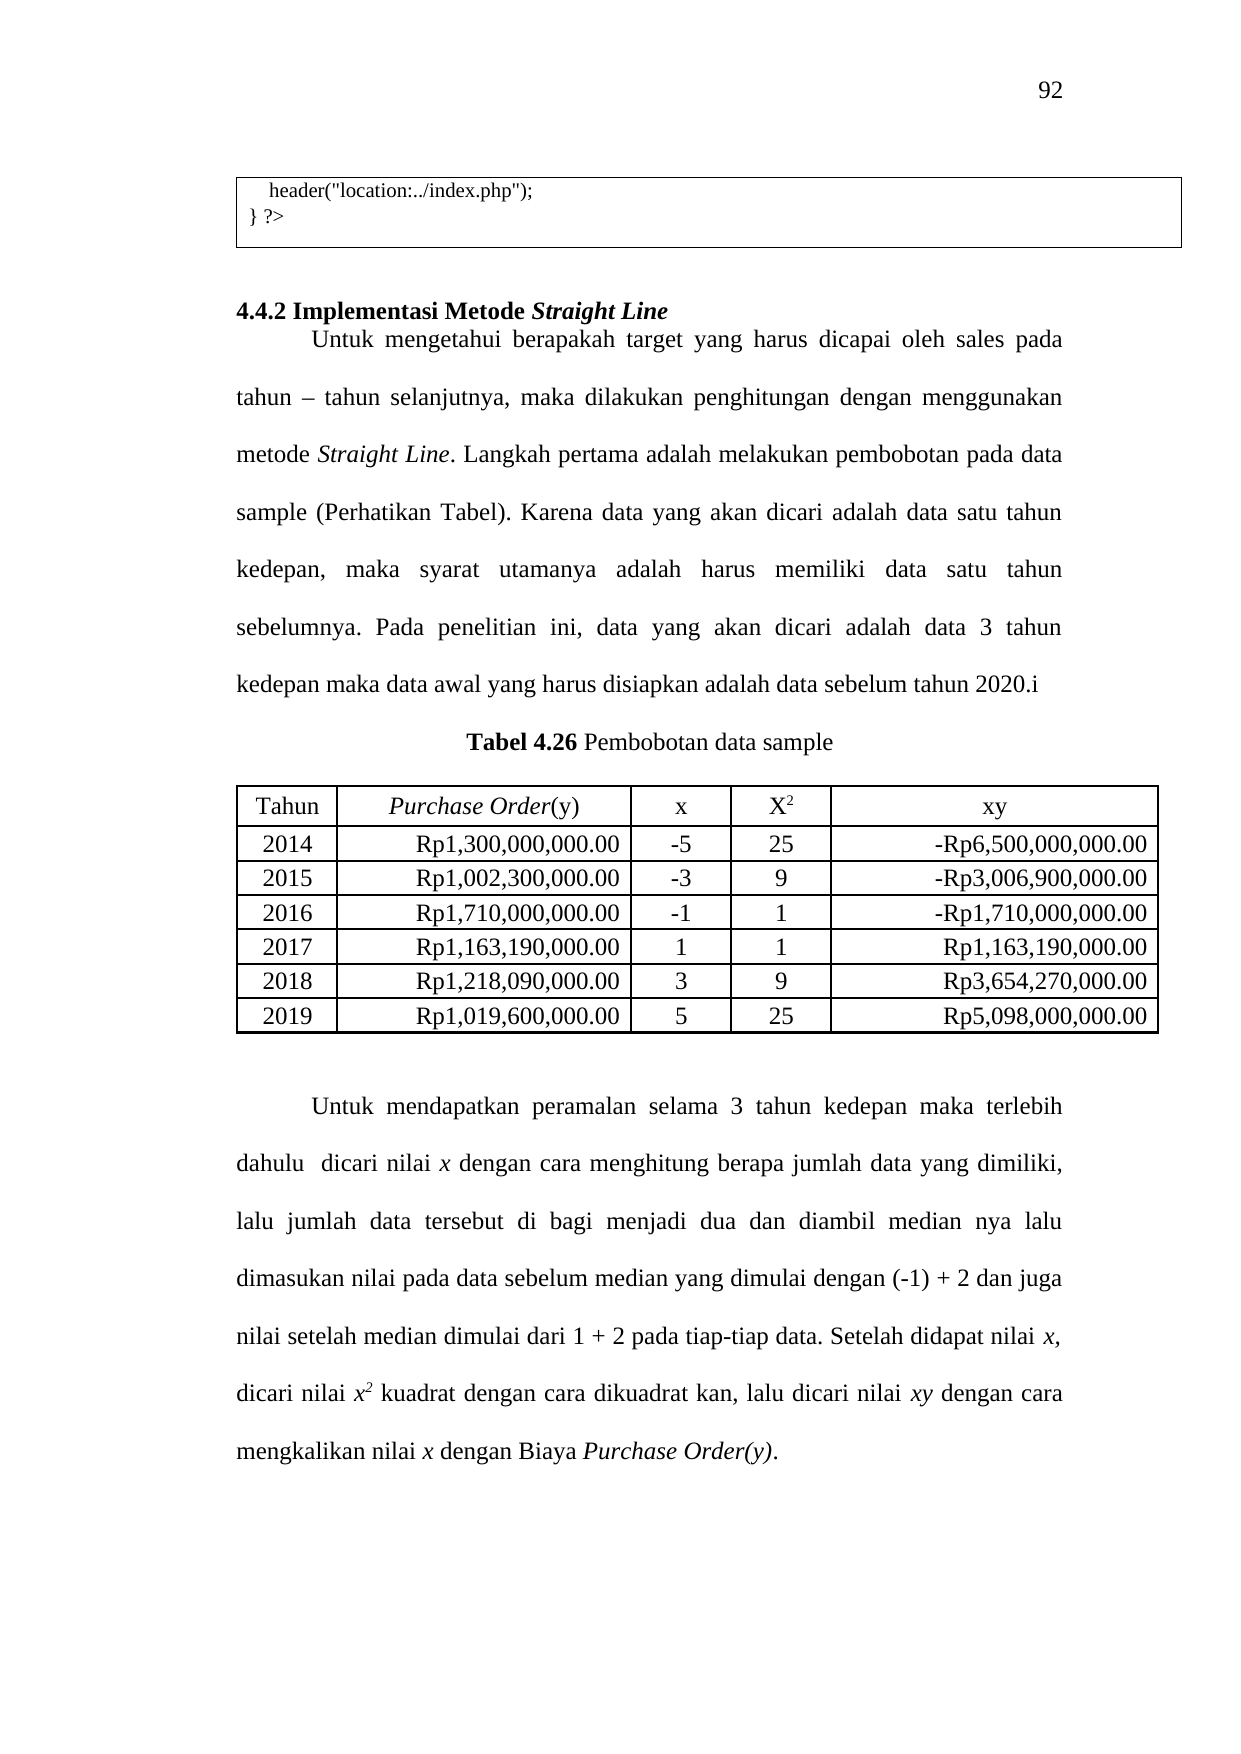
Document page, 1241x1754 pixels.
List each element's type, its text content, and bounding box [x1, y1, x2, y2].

table_cell -5 [632, 827, 730, 859]
table_cell 25 [732, 999, 830, 1031]
table_cell -3 [632, 862, 730, 894]
table_cell -Rp3,006,900,000.00 [832, 862, 1157, 894]
table_cell 1 [732, 930, 830, 963]
table_cell Rp1,300,000,000.00 [338, 827, 630, 859]
table_cell Rp1,019,600,000.00 [338, 999, 630, 1031]
table_cell Rp1,710,000,000.00 [338, 896, 630, 928]
table_cell -Rp6,500,000,000.00 [832, 827, 1157, 859]
table_cell 1 [732, 896, 830, 928]
table_cell Rp1,218,090,000.00 [338, 965, 630, 997]
text Tabel 4.26 Pembobotan data sample [236, 727, 1063, 756]
table_cell Rp3,654,270,000.00 [832, 965, 1157, 997]
table_cell Rp1,163,190,000.00 [832, 930, 1157, 963]
table_cell Rp1,002,300,000.00 [338, 862, 630, 894]
table_cell 3 [632, 965, 730, 997]
table_header X2 [732, 787, 830, 825]
table_cell 2019 [238, 999, 336, 1031]
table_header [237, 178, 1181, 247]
table_cell 9 [732, 862, 830, 894]
text Untuk mengetahui berapakah target yang harus dicapai oleh sales pada tahun – tahun selanjutnya, maka dilakukan penghitungan dengan menggunakan metode Straight Line. Langkah pertama adalah melakukan pembobotan pada data sample (Perhatikan Tabel). Karena data yang akan dicari adalah data satu tahun kedepan, maka syarat utamanya adalah harus memiliki data satu tahun sebelumnya. Pada penelitian ini, data yang akan dicari adalah data 3 tahun kedepan maka data awal yang harus disiapkan adalah data sebelum tahun 2020.i [236, 324, 1063, 698]
table_cell Rp5,098,000,000.00 [832, 999, 1157, 1031]
table_cell -Rp1,710,000,000.00 [832, 896, 1157, 928]
table_cell 2017 [238, 930, 336, 963]
table_header xy [832, 787, 1157, 825]
table_cell 2014 [238, 827, 336, 859]
text Untuk mendapatkan peramalan selama 3 tahun kedepan maka terlebih dahulu dicari nilai x dengan cara menghitung berapa jumlah data yang dimiliki, lalu jumlah data tersebut di bagi menjadi dua dan diambil median nya lalu dimasukan nilai pada data sebelum median yang dimulai dengan (-1) + 2 dan juga nilai setelah median dimulai dari 1 + 2 pada tiap-tiap data. Setelah didapat nilai x, dicari nilai x2 kuadrat dengan cara dikuadrat kan, lalu dicari nilai xy dengan cara mengkalikan nilai x dengan Biaya Purchase Order(y). [236, 1091, 1063, 1465]
table_cell 1 [632, 930, 730, 963]
table_header Purchase Order(y) [338, 787, 630, 825]
table_cell 9 [732, 965, 830, 997]
table_cell 2018 [238, 965, 336, 997]
table_cell -1 [632, 896, 730, 928]
text 4.4.2 Implementasi Metode Straight Line [236, 296, 1063, 324]
table_cell Rp1,163,190,000.00 [338, 930, 630, 963]
table_cell 2016 [238, 896, 336, 928]
table_header x [632, 787, 730, 825]
table_cell 25 [732, 827, 830, 859]
table_header Tahun [238, 787, 336, 825]
table_cell 2015 [238, 862, 336, 894]
table_cell 5 [632, 999, 730, 1031]
